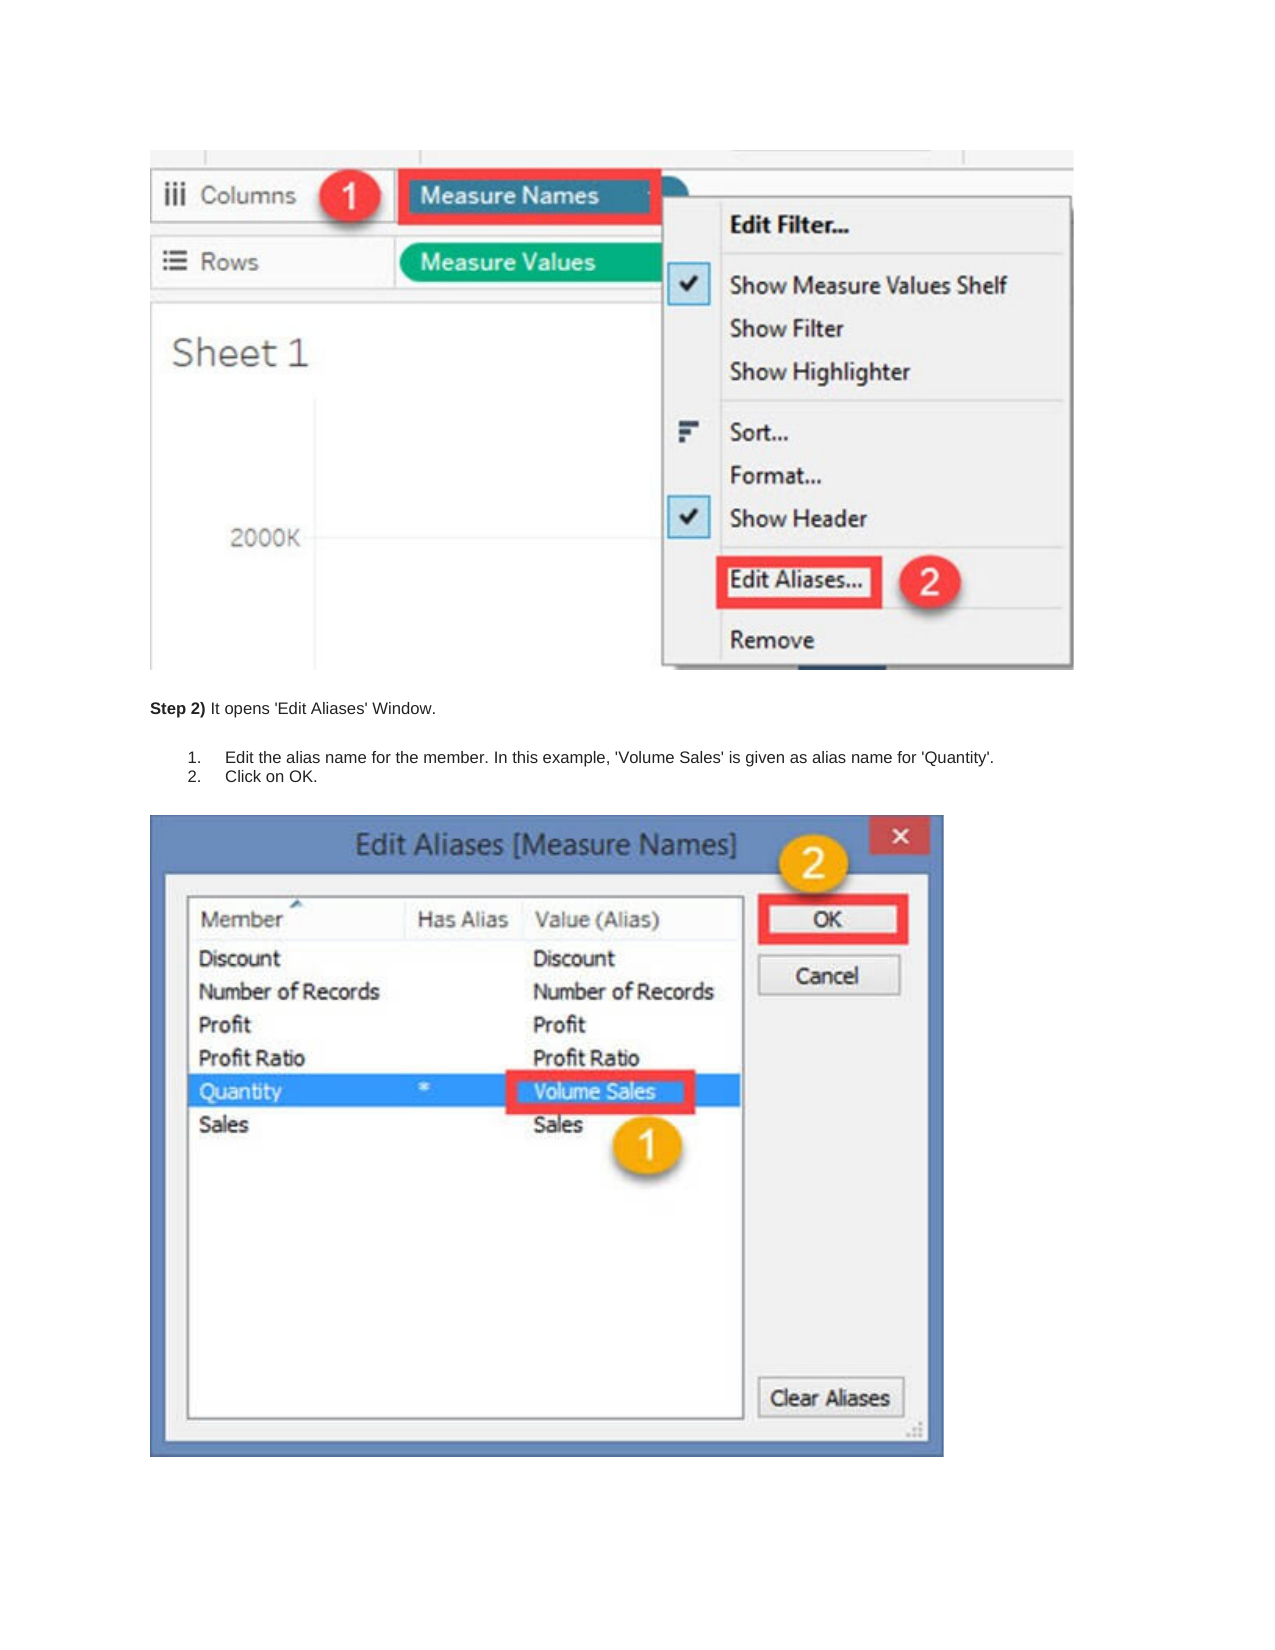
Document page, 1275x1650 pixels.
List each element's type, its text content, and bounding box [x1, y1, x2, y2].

picture [150, 815, 944, 1457]
list Click on OK. [187, 767, 1125, 786]
picture [150, 150, 1074, 670]
text Step 2) It opens 'Edit Aliases' Window. [150, 699, 1125, 718]
list Edit the alias name for the member. In this example, 'Volume Sales' is given as alias name for 'Quantity'. [187, 747, 1125, 767]
